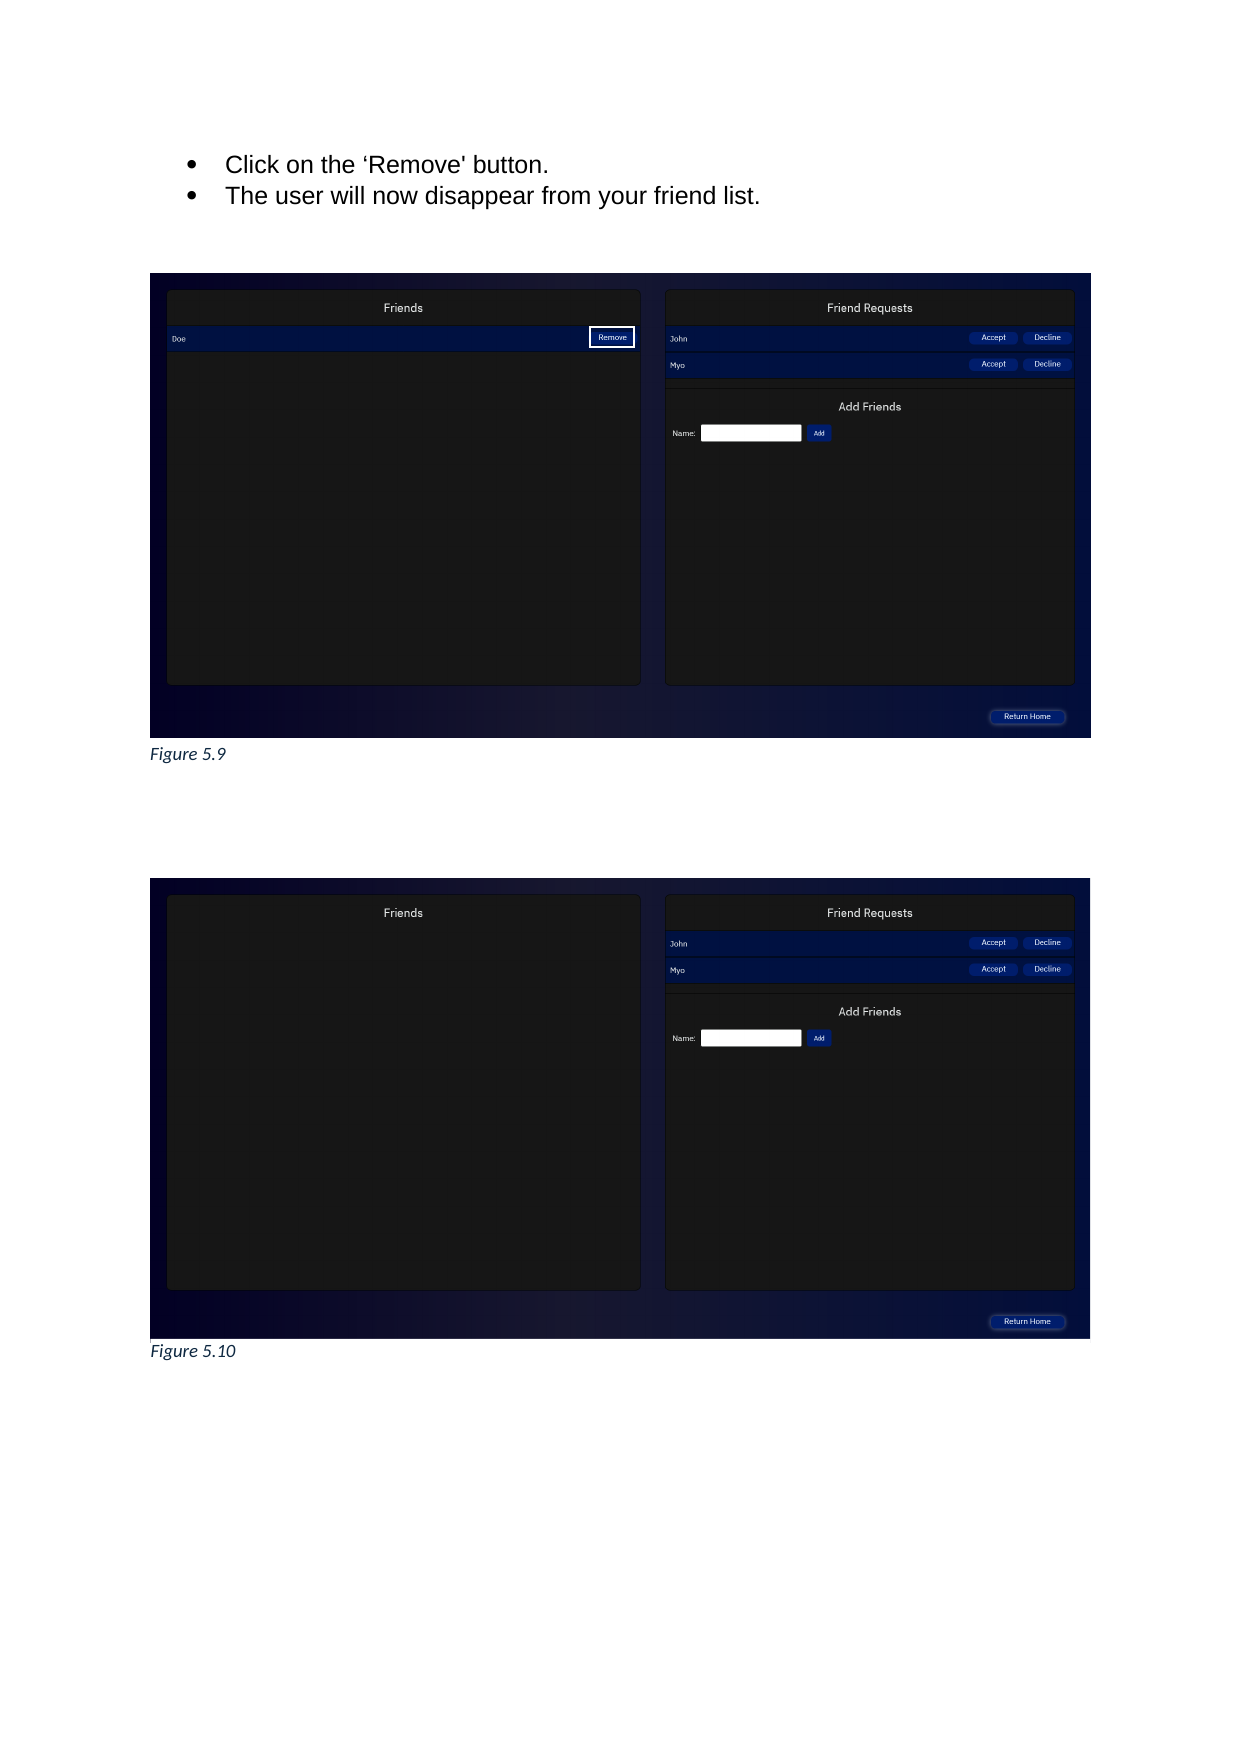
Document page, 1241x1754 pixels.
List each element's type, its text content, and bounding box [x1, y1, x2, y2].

picture [150, 977, 1091, 1437]
text To remove a friend, follow these steps: [150, 201, 1090, 230]
list The user will now disappear from your friend list. [187, 280, 1090, 309]
picture [150, 372, 1091, 837]
list Click on the ‘Remove' button. [187, 249, 1090, 278]
subtitle 5.2.2 Removing a Friend [150, 150, 1090, 190]
